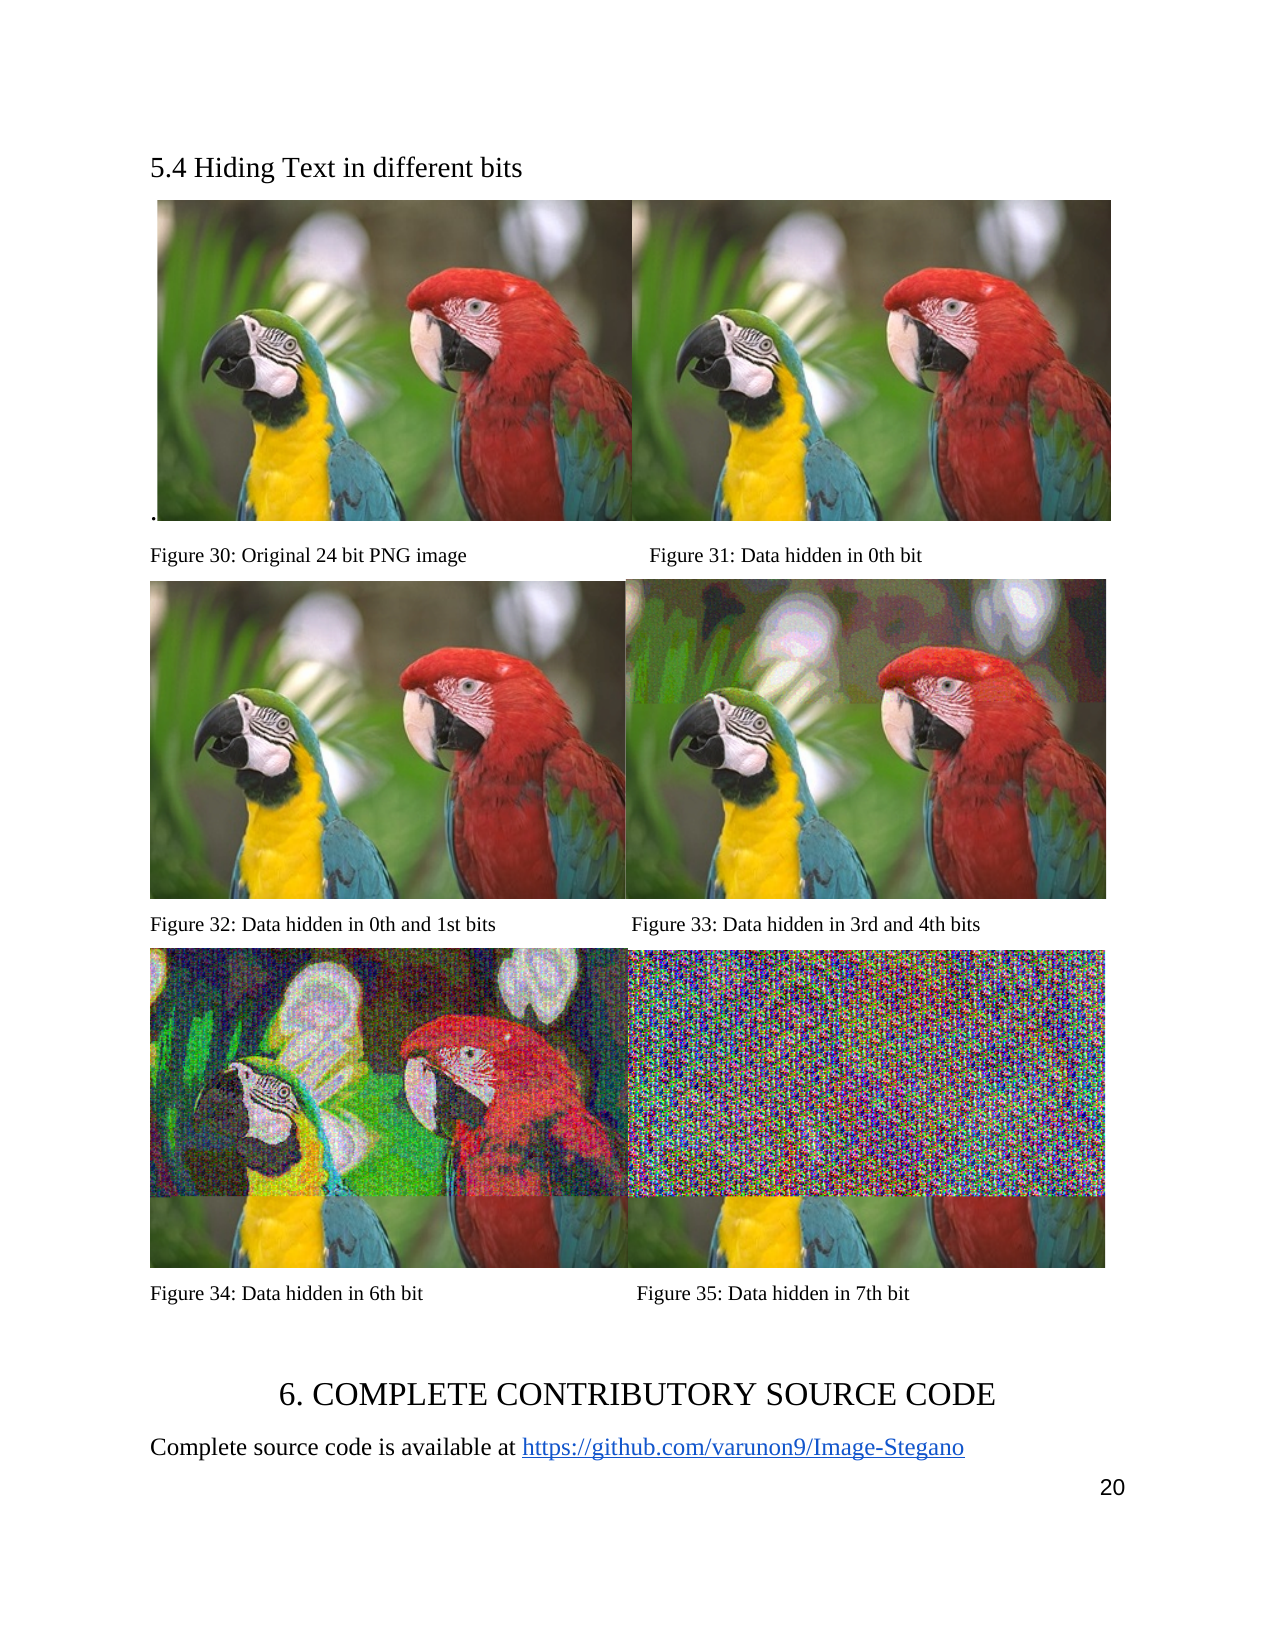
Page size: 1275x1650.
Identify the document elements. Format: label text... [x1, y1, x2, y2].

picture [157, 200, 1111, 521]
picture [150, 948, 1106, 1268]
picture [150, 579, 1107, 899]
text Figure 32: Data hidden in 0th and 1st bits Figure 33: Data hidden in 3rd and 4th bits [150, 912, 1125, 936]
text Figure 30: Original 24 bit PNG image Figure 31: Data hidden in 0th bit [150, 543, 1125, 567]
text Figure 34: Data hidden in 6th bit Figure 35: Data hidden in 7th bit [150, 1281, 1125, 1305]
text 6. COMPLETE CONTRIBUTORY SOURCE CODE [150, 1374, 1125, 1413]
text 5.4 Hiding Text in different bits [150, 150, 1125, 183]
text Complete source code is available at https://github.com/varunon9/Image-Stegano [150, 1432, 1125, 1461]
